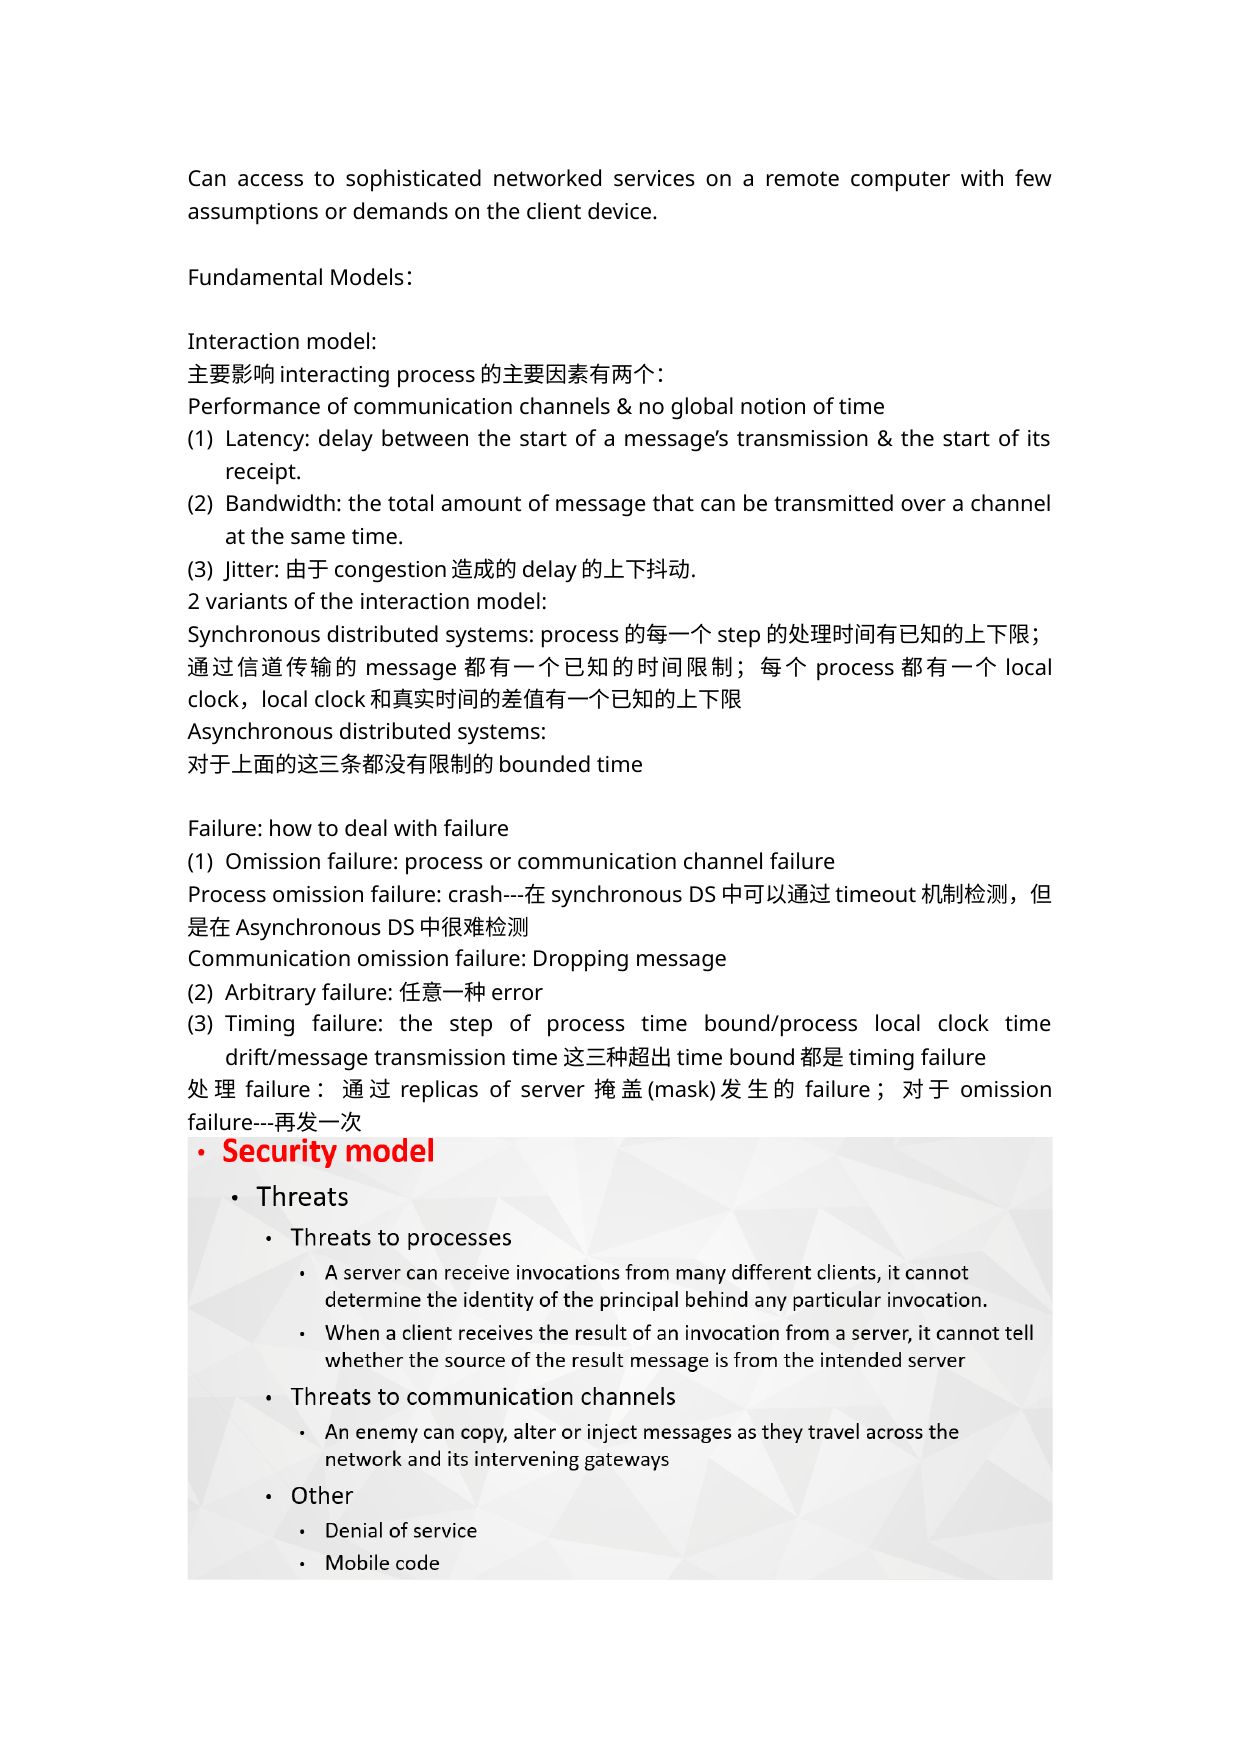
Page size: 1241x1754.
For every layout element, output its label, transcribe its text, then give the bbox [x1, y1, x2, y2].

text 主要影响interacting process的主要因素有两个： [187, 357, 1053, 389]
text Asynchronous distributed systems: [187, 714, 1053, 747]
list Omission failure: process or communication channel failure [187, 844, 1053, 877]
text Can access to sophisticated networked services on a remote computer with few assumptions or demands on the client device. [187, 162, 1053, 227]
text Performance of communication channels & no global notion of time [187, 389, 1053, 422]
text Interaction model: [187, 324, 1053, 357]
list Jitter: 由于congestion造成的delay的上下抖动. [187, 552, 1053, 584]
text Synchronous distributed systems: process的每一个step的处理时间有已知的上下限；通过信道传输的message都有一个已知的时间限制；每个process都有一个local clock，local clock和真实时间的差值有一个已知的上下限 [187, 617, 1053, 714]
list Arbitrary failure: 任意一种error [187, 974, 1053, 1007]
list Latency: delay between the start of a message’s transmission & the start of its receipt. [187, 422, 1053, 487]
text 处理failure：通过replicas of server掩盖(mask)发生的failure；对于omission failure---再发一次 [187, 1072, 1053, 1137]
text Process omission failure: crash---在synchronous DS中可以通过timeout机制检测，但是在Asynchronous DS中很难检测 [187, 877, 1053, 942]
text Communication omission failure: Dropping message [187, 942, 1053, 974]
text 2 variants of the interaction model: [187, 584, 1053, 617]
list Timing failure: the step of process time bound/process local clock time drift/message transmission time这三种超出time bound都是timing failure [187, 1007, 1053, 1072]
text 对于上面的这三条都没有限制的bounded time [187, 747, 1053, 779]
picture [187, 1137, 1053, 1580]
text Failure: how to deal with failure [187, 812, 1053, 844]
list Bandwidth: the total amount of message that can be transmitted over a channel at the same time. [187, 487, 1053, 552]
text Fundamental Models： [187, 259, 1053, 292]
